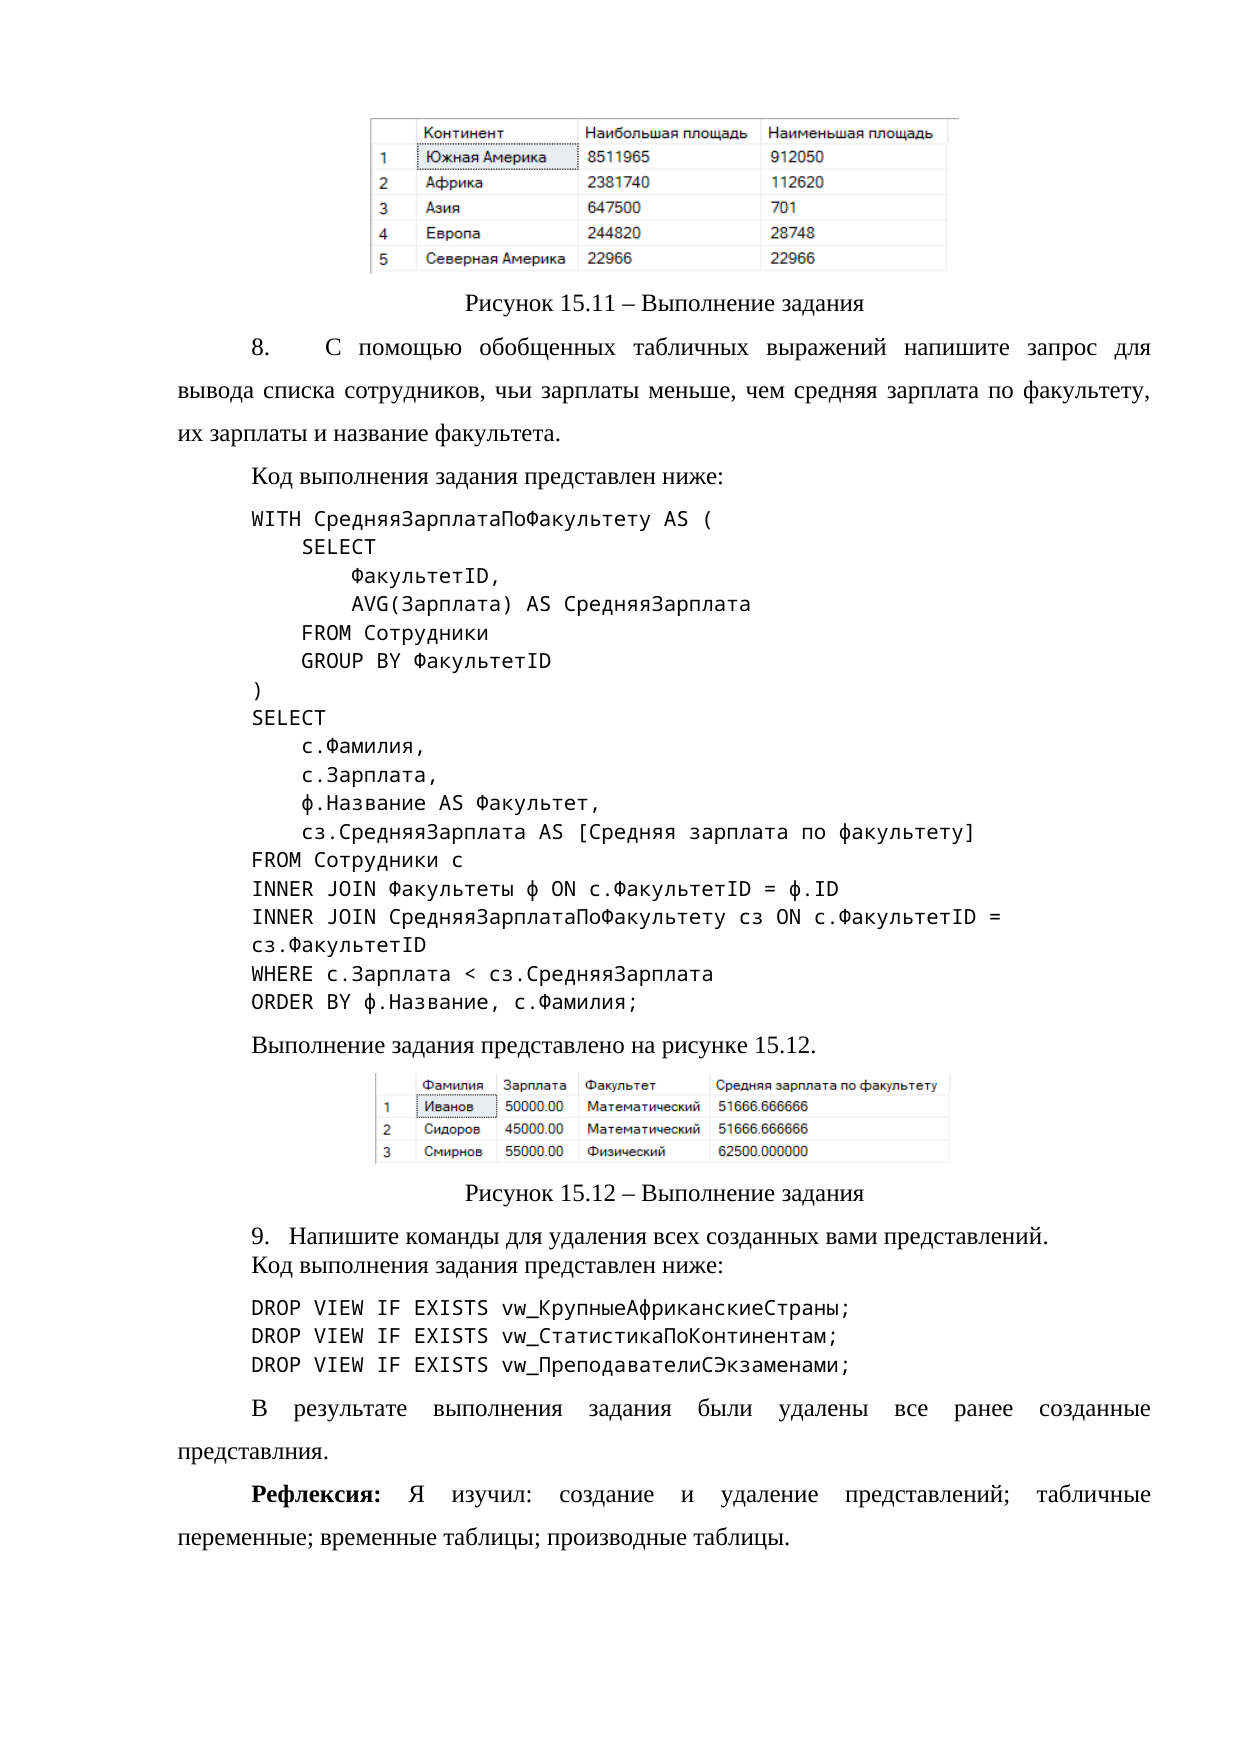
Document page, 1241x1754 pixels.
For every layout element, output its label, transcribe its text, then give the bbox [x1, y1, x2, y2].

list Напишите команды для удаления всех созданных вами представлений. [251, 1221, 1149, 1250]
list Код выполнения задания представлен ниже: [177, 461, 1152, 490]
text ф.Название AS Факультет, [251, 788, 1152, 817]
text WITH СредняяЗарплатаПоФакультету AS ( [251, 504, 1152, 532]
text DROP VIEW IF EXISTS vw_КрупныеАфриканскиеСтраны; [251, 1293, 1152, 1322]
text DROP VIEW IF EXISTS vw_СтатистикаПоКонтинентам; [251, 1322, 1152, 1350]
text с.Фамилия, [251, 732, 1152, 760]
list Рисунок 15.12 – Выполнение задания [177, 1178, 1152, 1207]
text FROM Сотрудники с [251, 845, 1152, 874]
list Выполнение задания представлено на рисунке 15.12. [177, 1030, 1152, 1059]
text ФакультетID, [251, 561, 1152, 589]
list Код выполнения задания представлен ниже: [177, 1250, 1152, 1279]
text INNER JOIN Факультеты ф ON с.ФакультетID = ф.ID [251, 874, 1152, 902]
text INNER JOIN СредняяЗарплатаПоФакультету сз ON с.ФакультетID = сз.ФакультетID [251, 902, 1152, 959]
text Рефлексия: Я изучил: создание и удаление представлений; табличные переменные; временные таблицы; производные таблицы. [177, 1479, 1152, 1551]
text сз.СредняяЗарплата AS [Средняя зарплата по факультету] [251, 817, 1152, 845]
picture [369, 118, 960, 274]
text ) [251, 675, 1152, 703]
list С помощью обобщенных табличных выражений напишите запрос для вывода списка сотрудников, чьи зарплаты меньше, чем средняя зарплата по факультету, их зарплаты и название факультета. [177, 332, 1152, 447]
text с.Зарплата, [251, 760, 1152, 788]
text GROUP BY ФакультетID [251, 646, 1152, 675]
text SELECT [251, 532, 1152, 561]
list В результате выполнения задания были удалены все ранее созданные представлния. [177, 1393, 1152, 1464]
list Рисунок 15.11 – Выполнение задания [177, 288, 1152, 317]
text AVG(Зарплата) AS СредняяЗарплата [251, 589, 1152, 618]
text ORDER BY ф.Название, с.Фамилия; [251, 987, 1152, 1016]
text FROM Сотрудники [251, 618, 1152, 646]
picture [374, 1073, 955, 1164]
text WHERE с.Зарплата < сз.СредняяЗарплата [251, 959, 1152, 987]
text SELECT [251, 703, 1152, 732]
text DROP VIEW IF EXISTS vw_ПреподавателиСЭкзаменами; [251, 1350, 1152, 1378]
